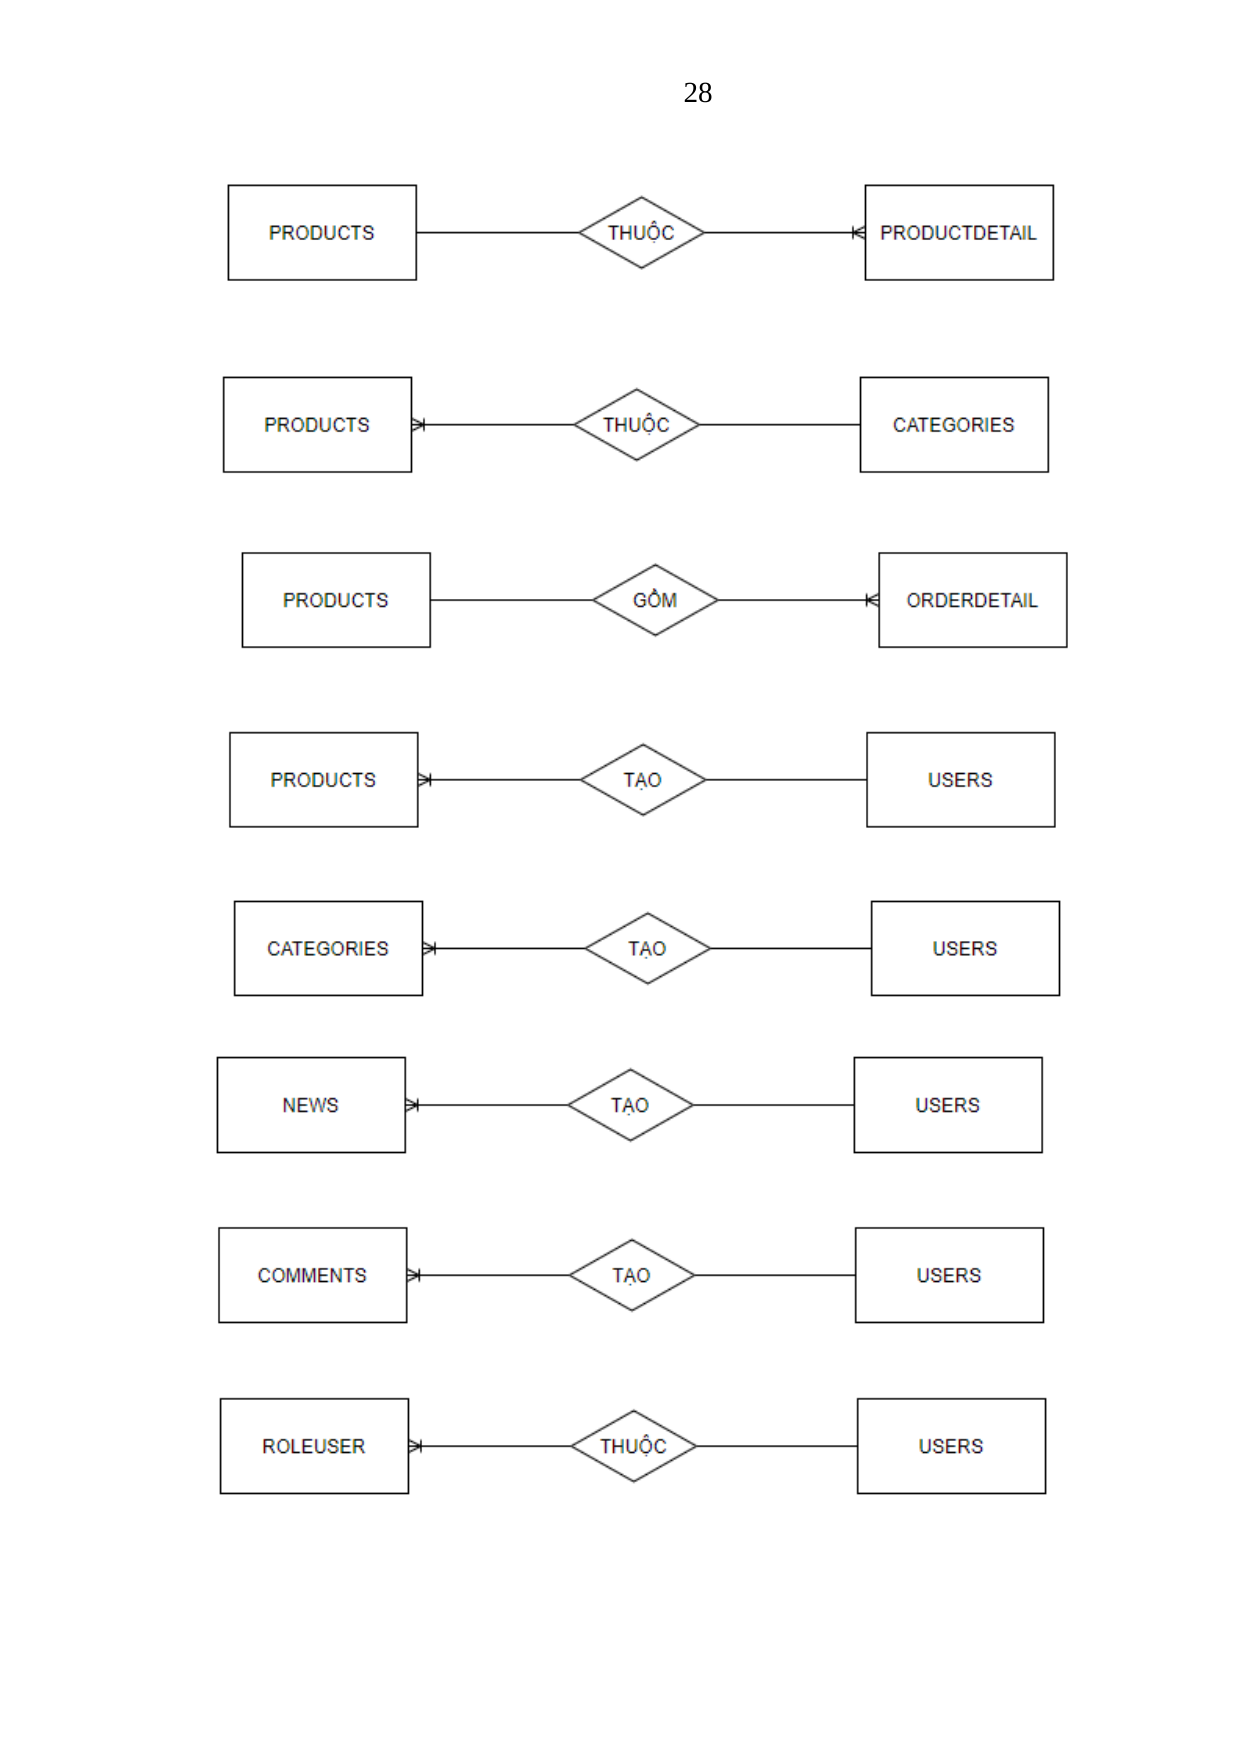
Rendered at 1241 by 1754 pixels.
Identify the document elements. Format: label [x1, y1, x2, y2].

picture [206, 1381, 1067, 1504]
picture [206, 1046, 1062, 1171]
picture [206, 715, 1081, 853]
picture [206, 358, 1065, 492]
picture [206, 1207, 1068, 1344]
picture [206, 147, 1081, 322]
picture [206, 529, 1093, 678]
picture [206, 890, 1095, 1009]
